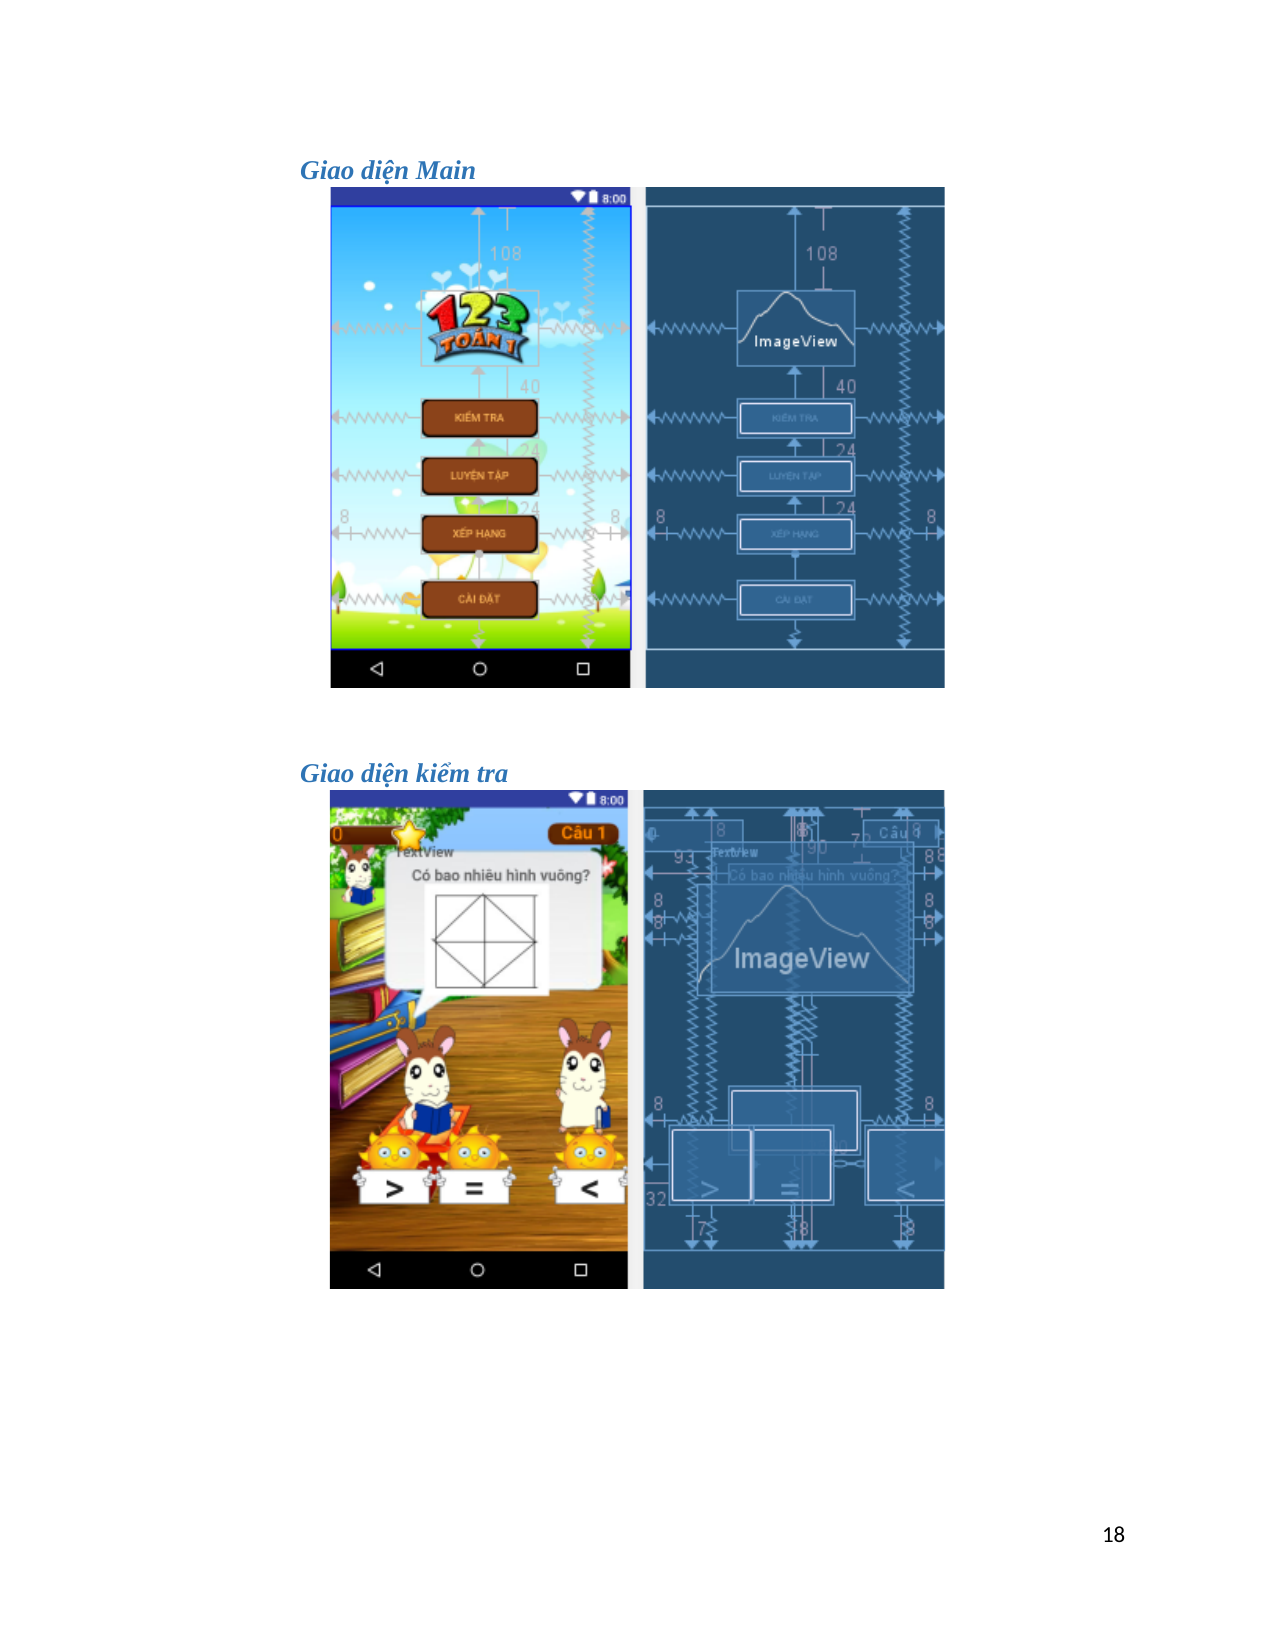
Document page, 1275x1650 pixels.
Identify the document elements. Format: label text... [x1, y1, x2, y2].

picture [330, 187, 945, 688]
subtitle Giao diện kiểm tra [225, 757, 1125, 788]
subtitle Giao diện Main [225, 154, 1125, 185]
picture [329, 790, 946, 1289]
